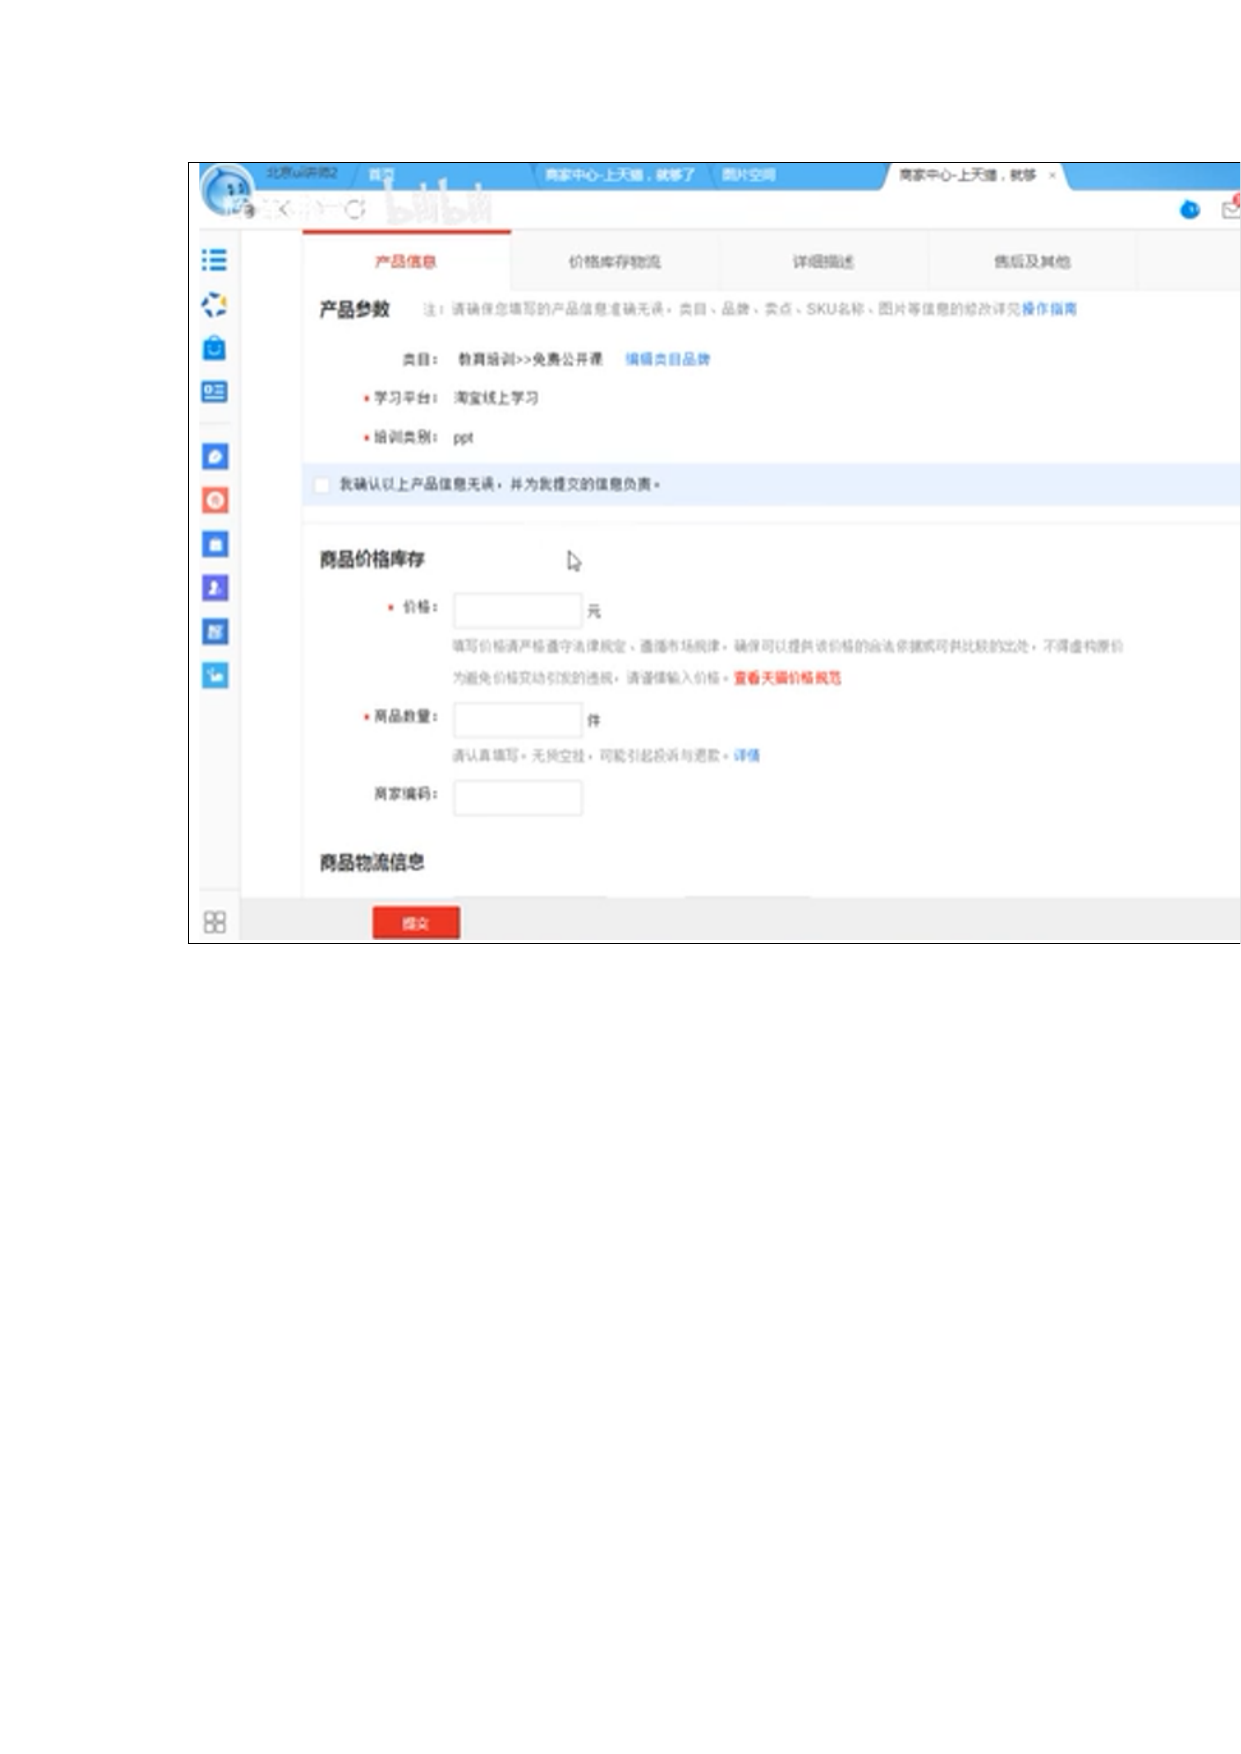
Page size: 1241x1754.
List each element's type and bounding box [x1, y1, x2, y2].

picture [199, 163, 1241, 940]
table_cell [189, 163, 1240, 943]
